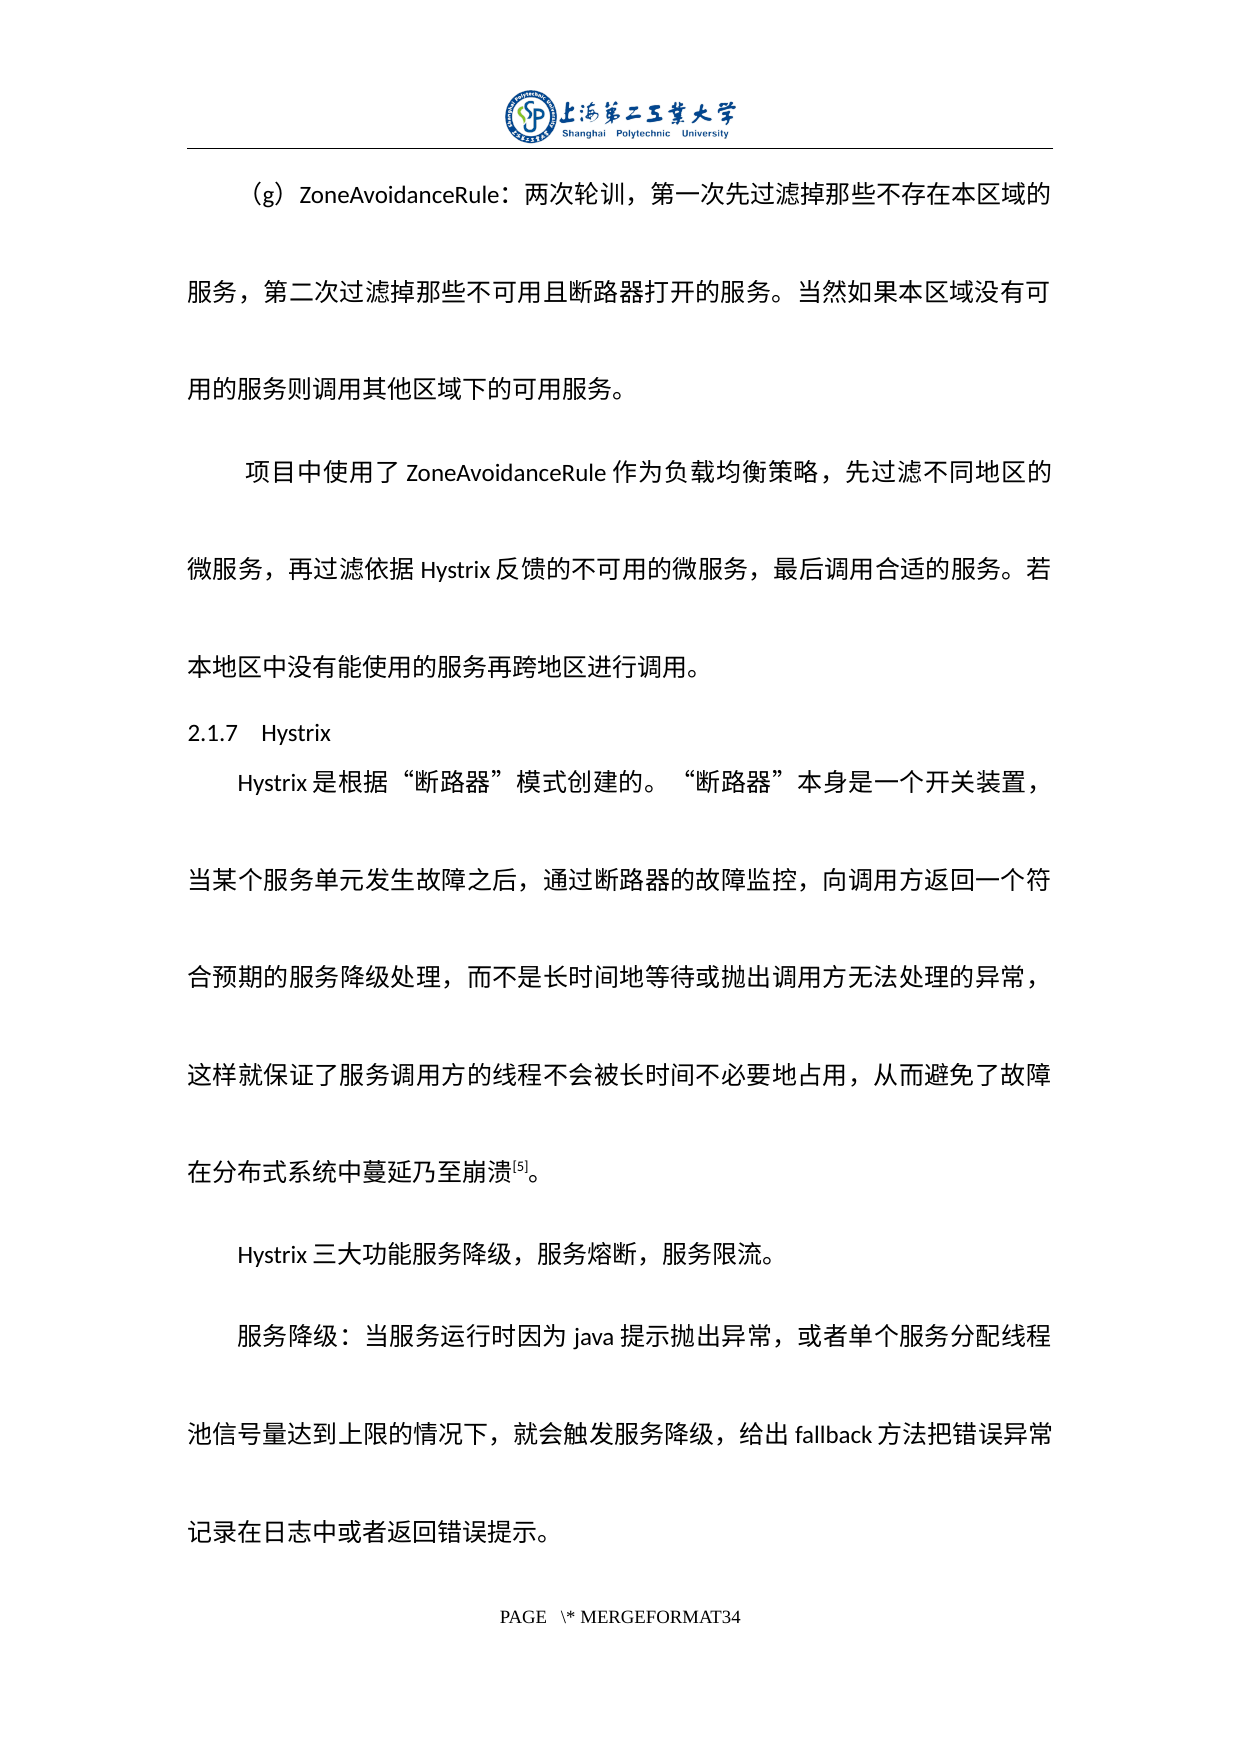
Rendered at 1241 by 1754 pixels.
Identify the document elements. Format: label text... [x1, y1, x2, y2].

text 项目中使用了ZoneAvoidanceRule作为负载均衡策略，先过滤不同地区的微服务，再过滤依据Hystrix反馈的不可用的微服务，最后调用合适的服务。若本地区中没有能使用的服务再跨地区进行调用。 [187, 439, 1053, 699]
picture [503, 88, 737, 146]
text （g）ZoneAvoidanceRule：两次轮训，第一次先过滤掉那些不存在本区域的服务，第二次过滤掉那些不可用且断路器打开的服务。当然如果本区域没有可用的服务则调用其他区域下的可用服务。 [187, 162, 1053, 422]
text Hystrix是根据“断路器”模式创建的。“断路器”本身是一个开关装置，当某个服务单元发生故障之后，通过断路器的故障监控，向调用方返回一个符合预期的服务降级处理，而不是长时间地等待或抛出调用方无法处理的异常，这样就保证了服务调用方的线程不会被长时间不必要地占用，从而避免了故障在分布式系统中蔓延乃至崩溃[5]。 [187, 748, 1053, 1203]
text Hystrix三大功能服务降级，服务熔断，服务限流。 [187, 1221, 1053, 1286]
text Hystrix [187, 716, 1053, 748]
text 服务降级：当服务运行时因为java提示抛出异常，或者单个服务分配线程池信号量达到上限的情况下，就会触发服务降级，给出fallback方法把错误异常记录在日志中或者返回错误提示。 [187, 1303, 1053, 1563]
